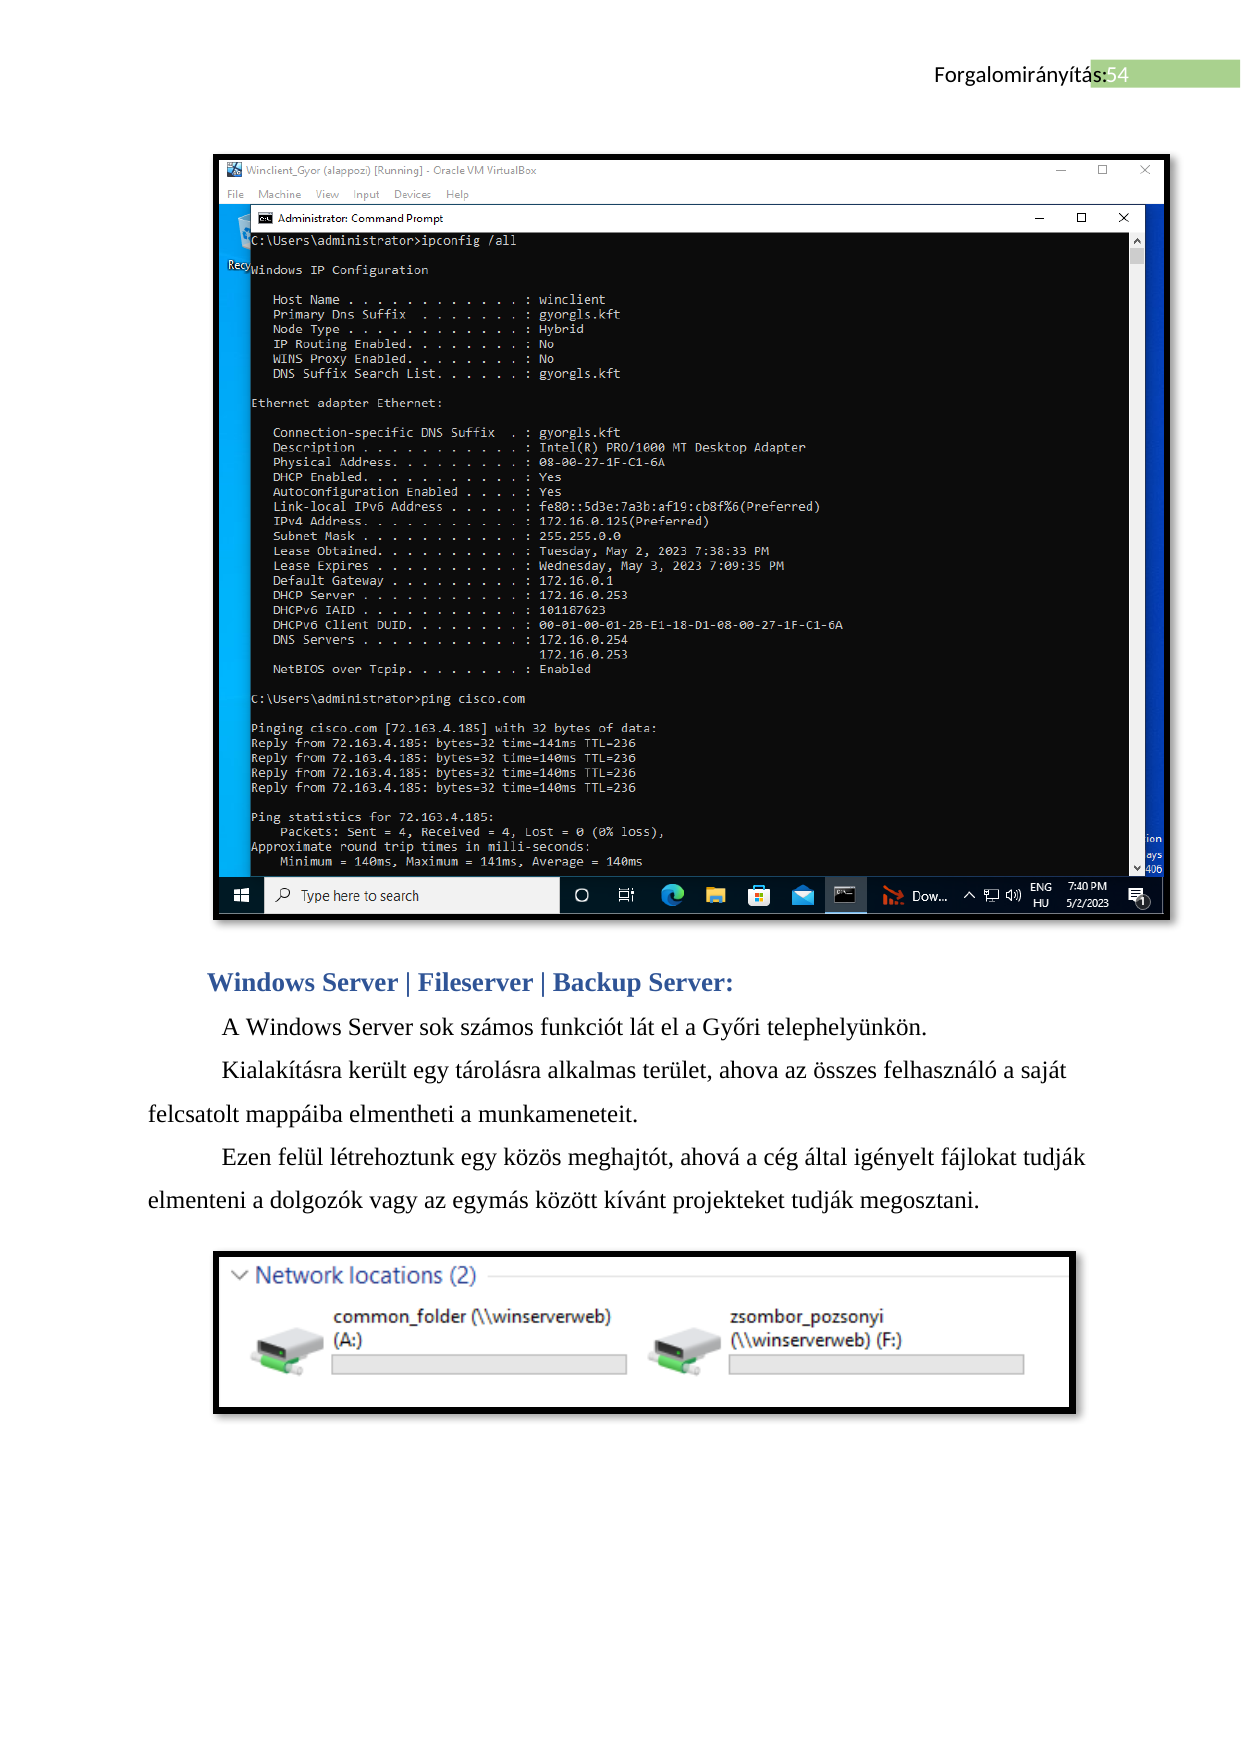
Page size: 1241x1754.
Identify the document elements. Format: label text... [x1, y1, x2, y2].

picture [219, 160, 1164, 914]
picture [219, 1257, 1069, 1407]
subtitle Windows Server | Fileserver | Backup Server: [148, 966, 1093, 997]
text A Windows Server sok számos funkciót lát el a Győri telephelyünkön. Kialakításra került egy tárolásra alkalmas terület, ahova az összes felhasználó a saját felcsatolt mappáiba elmentheti a munkameneteit. Ezen felül létrehoztunk egy közös meghajtót, ahová a cég által igényelt fájlokat tudják elmenteni a dolgozók vagy az egymás között kívánt projekteket tudják megosztani. [148, 1012, 1093, 1214]
picture [219, 259, 239, 268]
